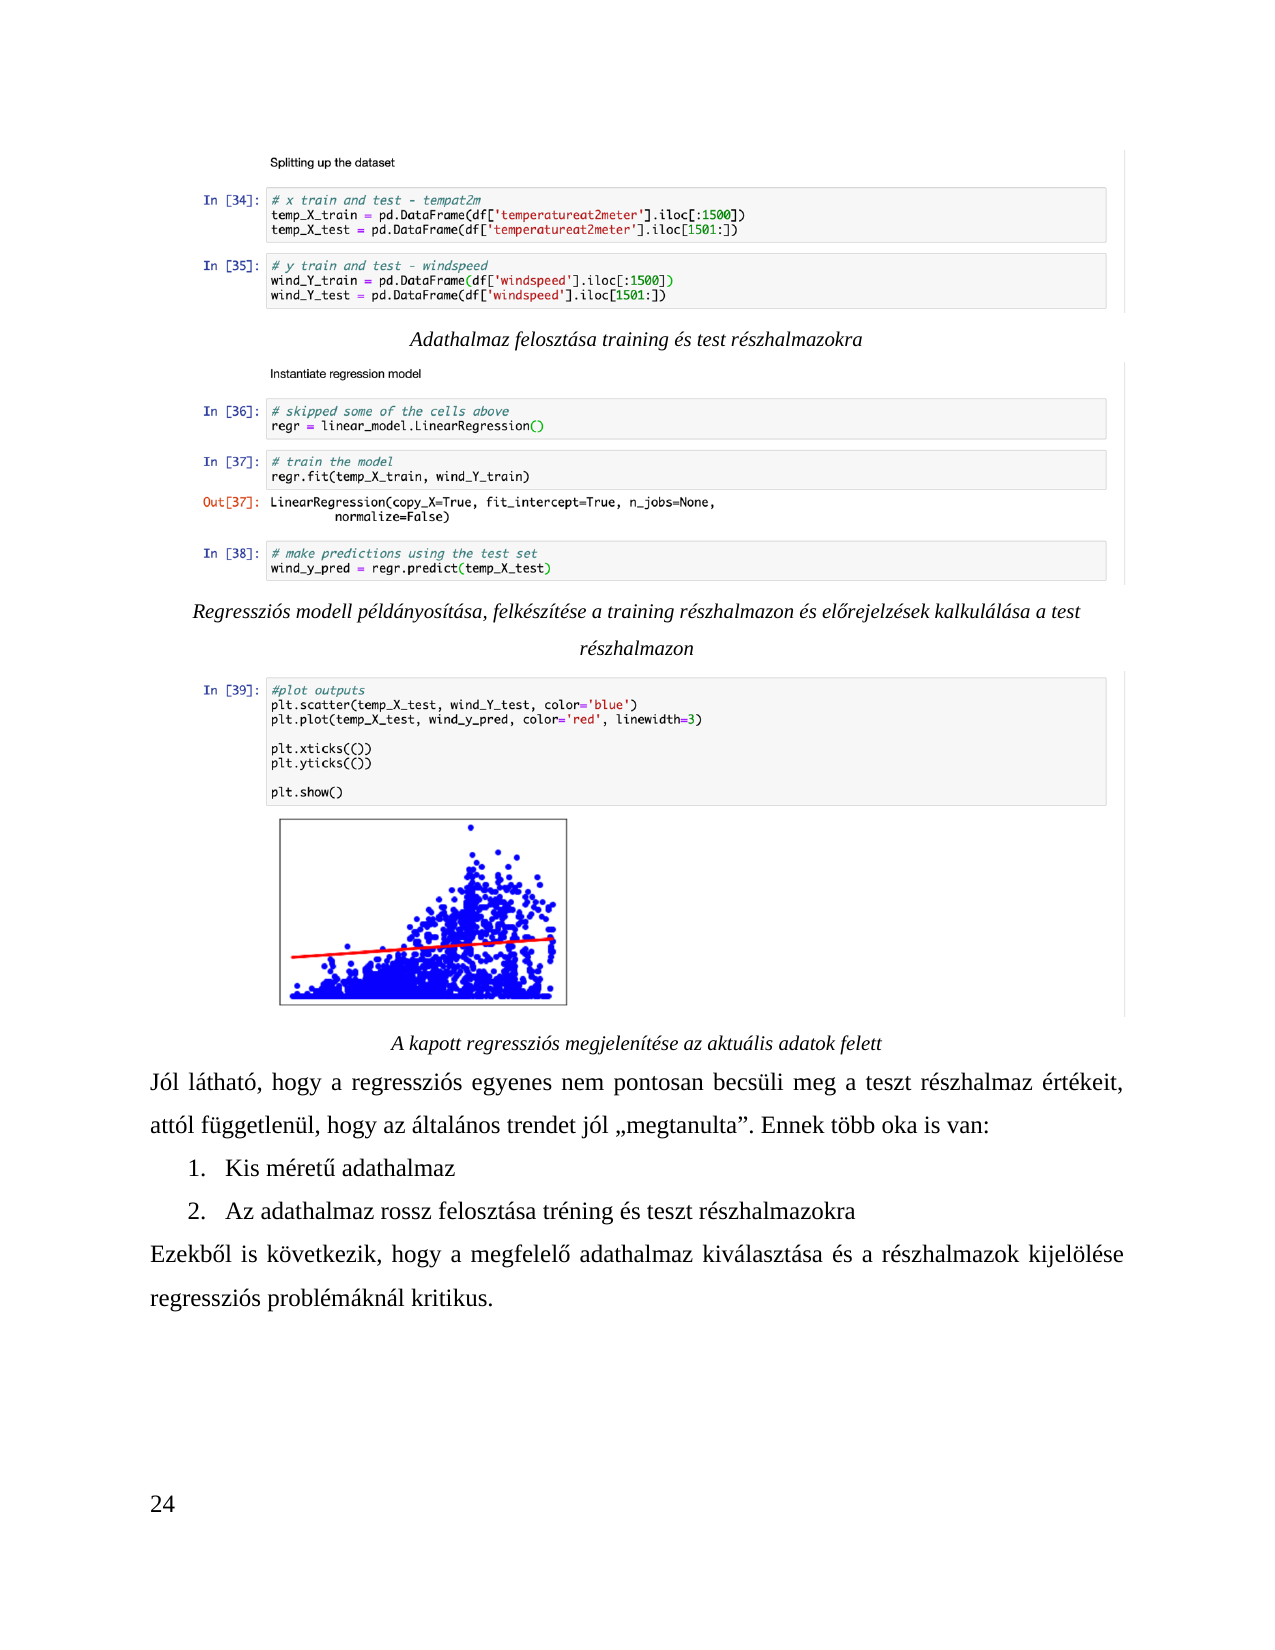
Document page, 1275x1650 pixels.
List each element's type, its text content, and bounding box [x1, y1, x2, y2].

picture [150, 150, 1125, 313]
text Ezekből is következik, hogy a megfelelő adathalmaz kiválasztása és a részhalmazok kijelölése regressziós problémáknál kritikus. [150, 1239, 1125, 1311]
text Regressziós modell példányosítása, felkészítése a training részhalmazon és előrejelzések kalkulálása a test részhalmazon [150, 599, 1125, 659]
list Kis méretű adathalmaz [187, 1153, 1125, 1182]
text A kapott regressziós megjelenítése az aktuális adatok felett [150, 1031, 1125, 1055]
picture [150, 362, 1125, 585]
picture [150, 671, 1125, 1017]
list Az adathalmaz rossz felosztása tréning és teszt részhalmazokra [187, 1196, 1125, 1225]
text Jól látható, hogy a regressziós egyenes nem pontosan becsüli meg a teszt részhalmaz értékeit, attól függetlenül, hogy az általános trendet jól „megtanulta”. Ennek több oka is van: [150, 1067, 1125, 1139]
text Adathalmaz felosztása training és test részhalmazokra [150, 327, 1125, 351]
